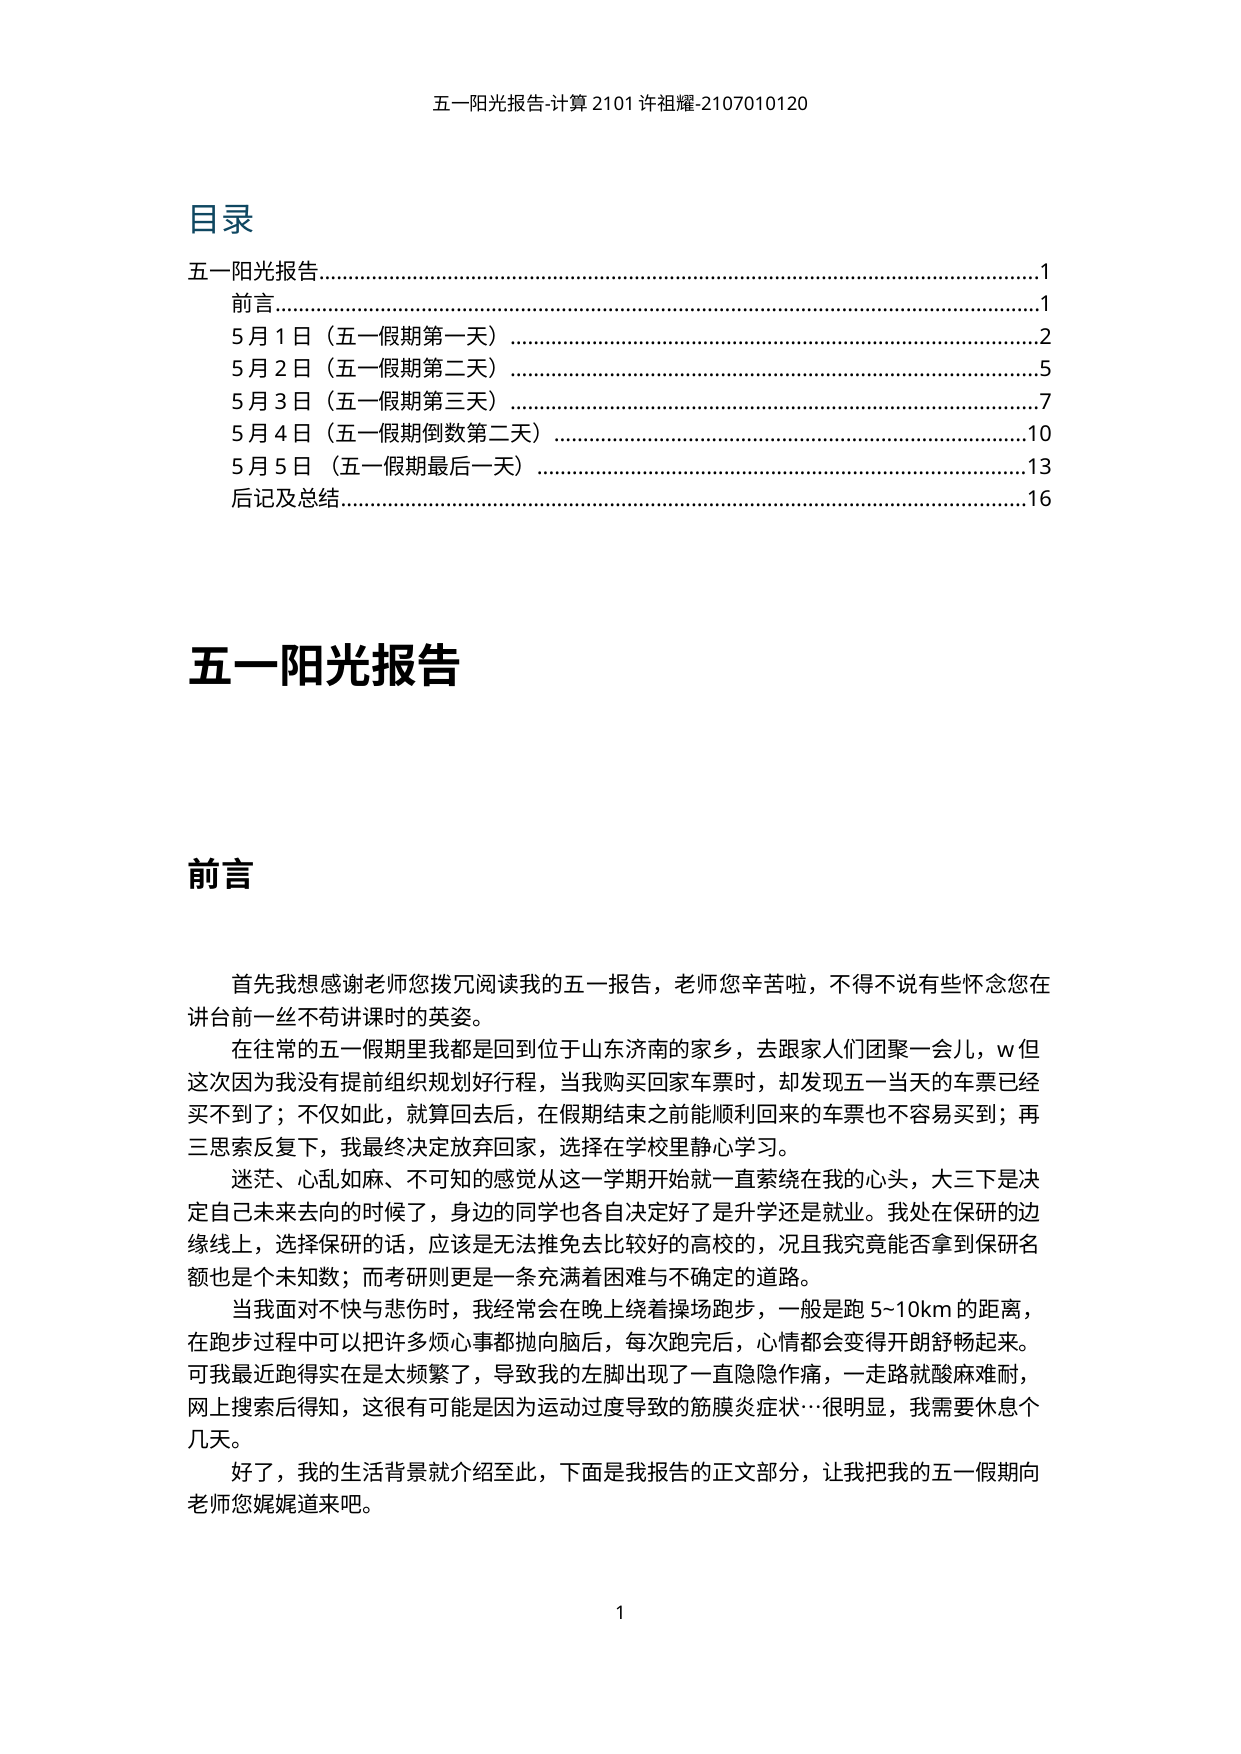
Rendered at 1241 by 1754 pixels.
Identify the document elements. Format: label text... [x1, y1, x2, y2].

subtitle 五一阳光报告 [187, 614, 1053, 712]
text 迷茫、心乱如麻、不可知的感觉从这一学期开始就一直萦绕在我的心头，大三下是决定自己未来去向的时候了，身边的同学也各自决定好了是升学还是就业。我处在保研的边缘线上，选择保研的话，应该是无法推免去比较好的高校的，况且我究竟能否拿到保研名额也是个未知数；而考研则更是一条充满着困难与不确定的道路。 [187, 1162, 1053, 1292]
text 好了，我的生活背景就介绍至此，下面是我报告的正文部分，让我把我的五一假期向老师您娓娓道来吧。 [187, 1454, 1053, 1519]
text 首先我想感谢老师您拨冗阅读我的五一报告，老师您辛苦啦，不得不说有些怀念您在讲台前一丝不苟讲课时的英姿。 [187, 967, 1053, 1032]
text 当我面对不快与悲伤时，我经常会在晚上绕着操场跑步，一般是跑5~10km的距离，在跑步过程中可以把许多烦心事都抛向脑后，每次跑完后，心情都会变得开朗舒畅起来。可我最近跑得实在是太频繁了，导致我的左脚出现了一直隐隐作痛，一走路就酸麻难耐，网上搜索后得知，这很有可能是因为运动过度导致的筋膜炎症状…很明显，我需要休息个几天。 [187, 1292, 1053, 1454]
text 在往常的五一假期里我都是回到位于山东济南的家乡，去跟家人们团聚一会儿，w但这次因为我没有提前组织规划好行程，当我购买回家车票时，却发现五一当天的车票已经买不到了；不仅如此，就算回去后，在假期结束之前能顺利回来的车票也不容易买到；再三思索反复下，我最终决定放弃回家，选择在学校里静心学习。 [187, 1032, 1053, 1162]
subtitle 前言 [187, 839, 1053, 904]
